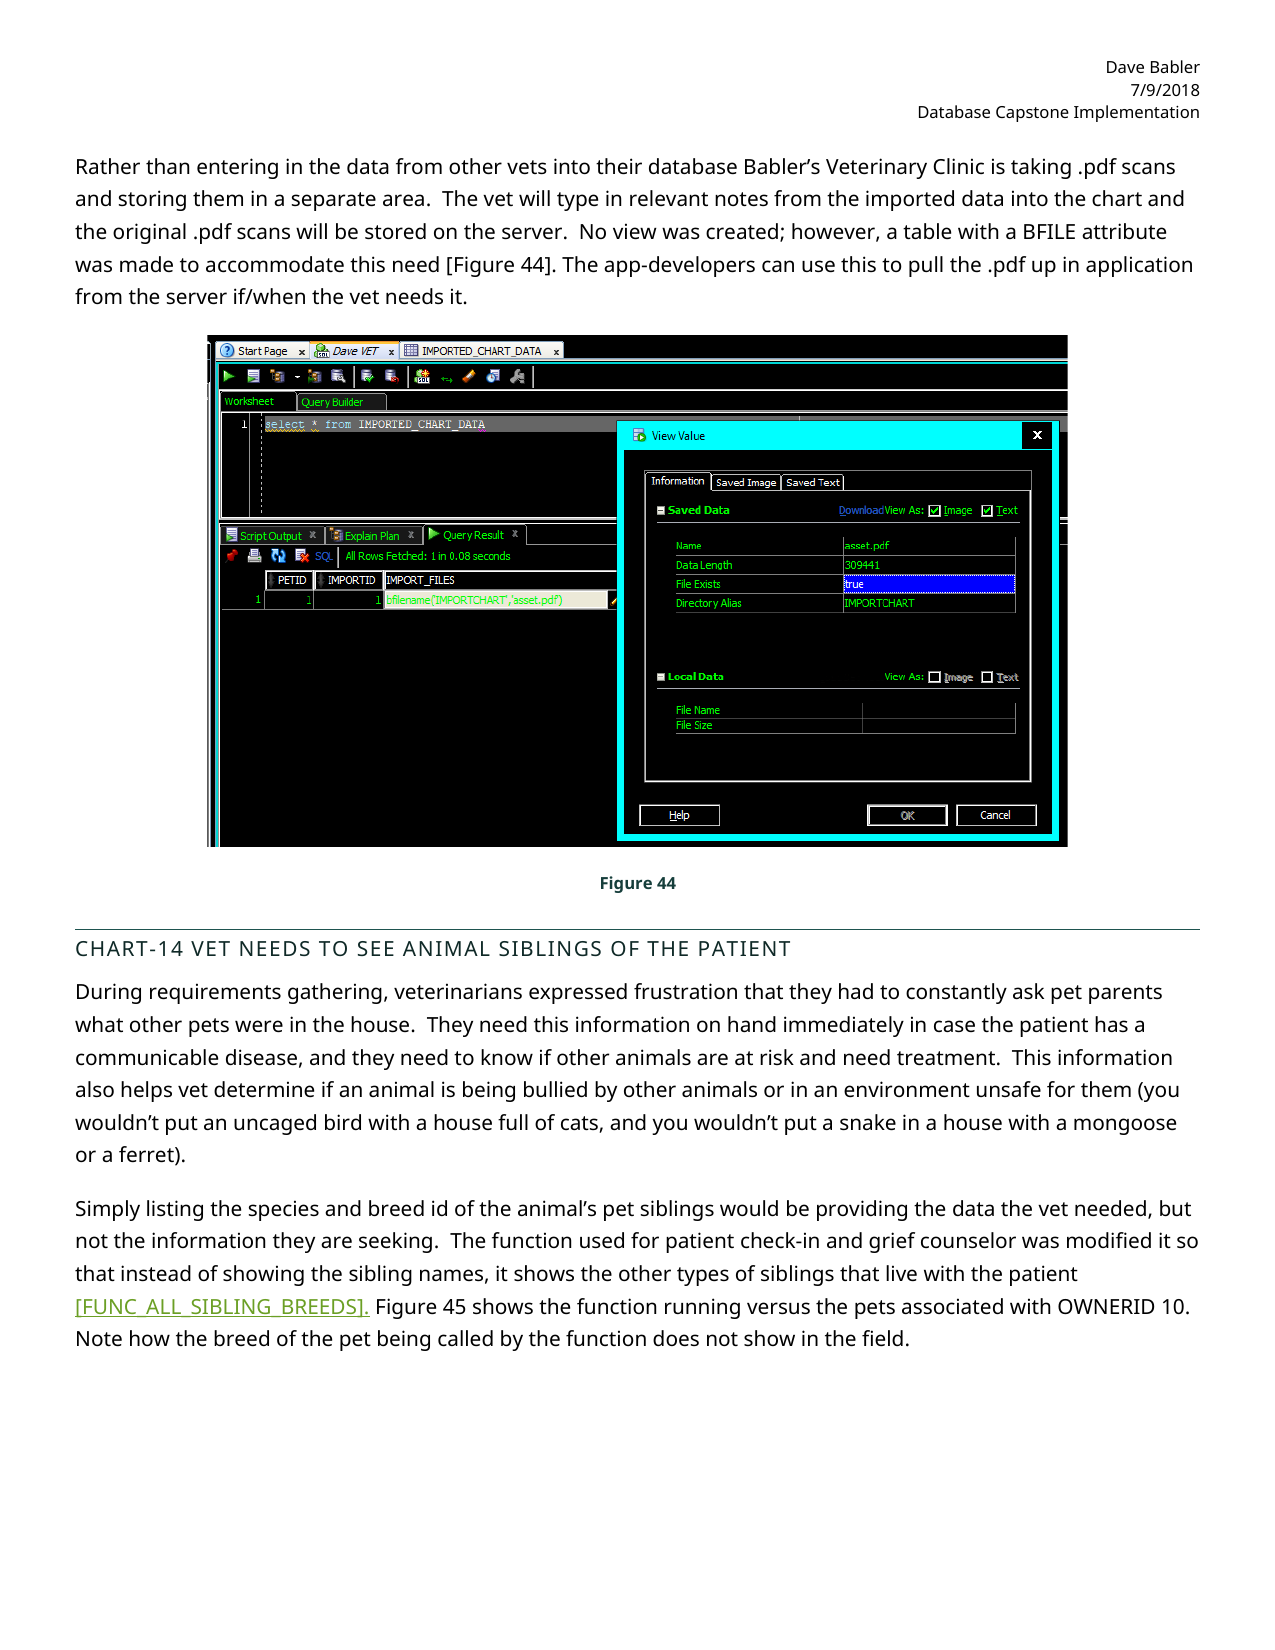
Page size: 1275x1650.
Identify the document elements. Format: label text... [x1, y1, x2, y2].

text Simply listing the species and breed id of the animal’s pet siblings would be providing the data the vet needed, but not the information they are seeking. The function used for patient check-in and grief counselor was modified it so that instead of showing the sibling names, it shows the other types of siblings that live with the patient [FUNC_ALL_SIBLING_BREEDS]. Figure 45 shows the function running versus the pets associated with OWNERID 10. Note how the breed of the pet being called by the function does not show in the field. [75, 1194, 1200, 1353]
text Rather than entering in the data from other vets into their database Babler’s Veterinary Clinic is taking .pdf scans and storing them in a separate area. The vet will type in relevant notes from the imported data into the chart and the original .pdf scans will be stored on the server. No view was created; however, a table with a BFILE attribute was made to accommodate this need [Figure 44]. The app-developers can use this to pull the .pdf up in application from the server if/when the vet needs it. [75, 152, 1200, 311]
picture [207, 335, 1068, 847]
subtitle CHART-14 Vet needs to see animal siblings of the patient [75, 930, 1200, 963]
text During requirements gathering, veterinarians expressed frustration that they had to constantly ask pet parents what other pets were in the house. They need this information on hand immediately in case the patient has a communicable disease, and they need to know if other animals are at risk and need treatment. This information also helps vet determine if an animal is being bullied by other animals or in an environment unsafe for them (you wouldn’t put an uncaged bird with a house full of cats, and you wouldn’t put a snake in a house with a mongoose or a ferret). [75, 977, 1200, 1169]
text Figure 44 [75, 871, 1200, 894]
